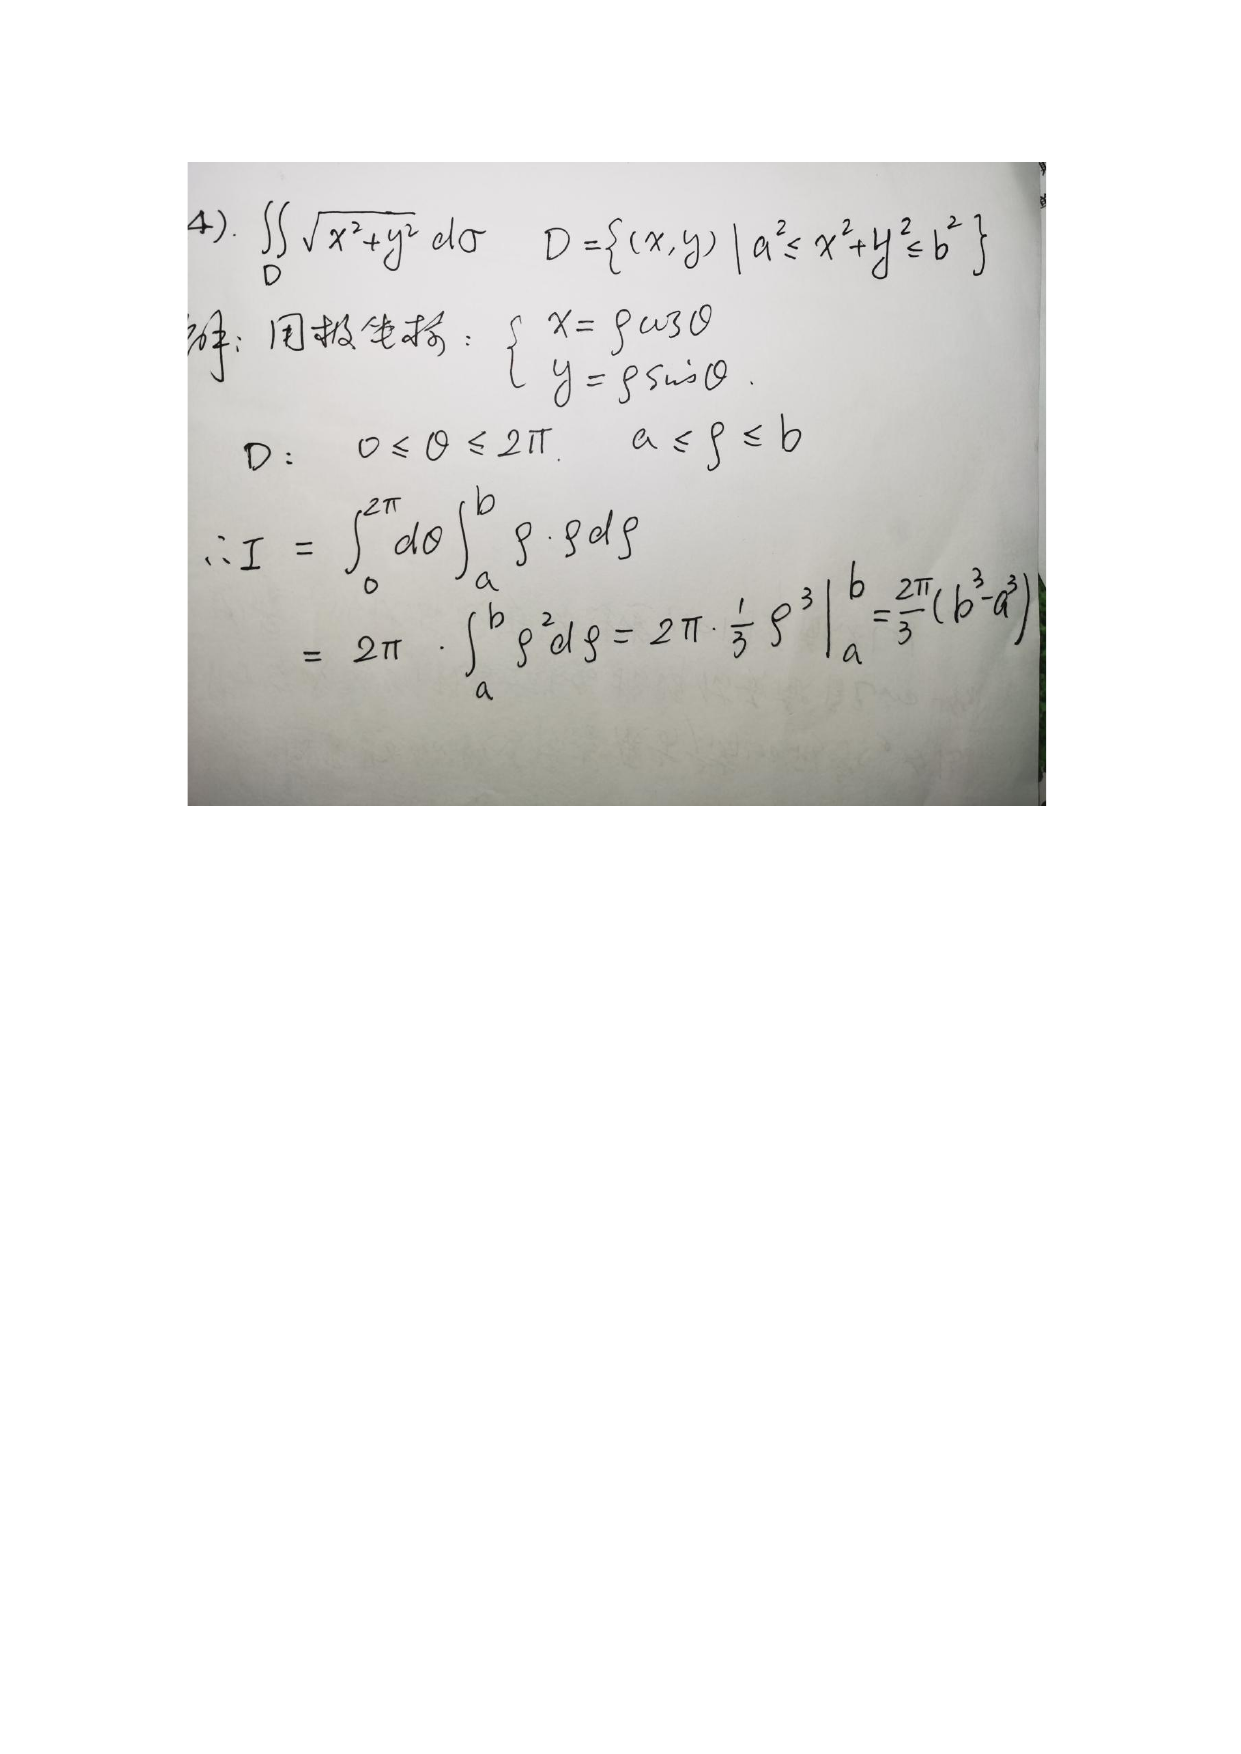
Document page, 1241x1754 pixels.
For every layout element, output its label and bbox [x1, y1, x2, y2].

picture [187, 162, 1047, 806]
